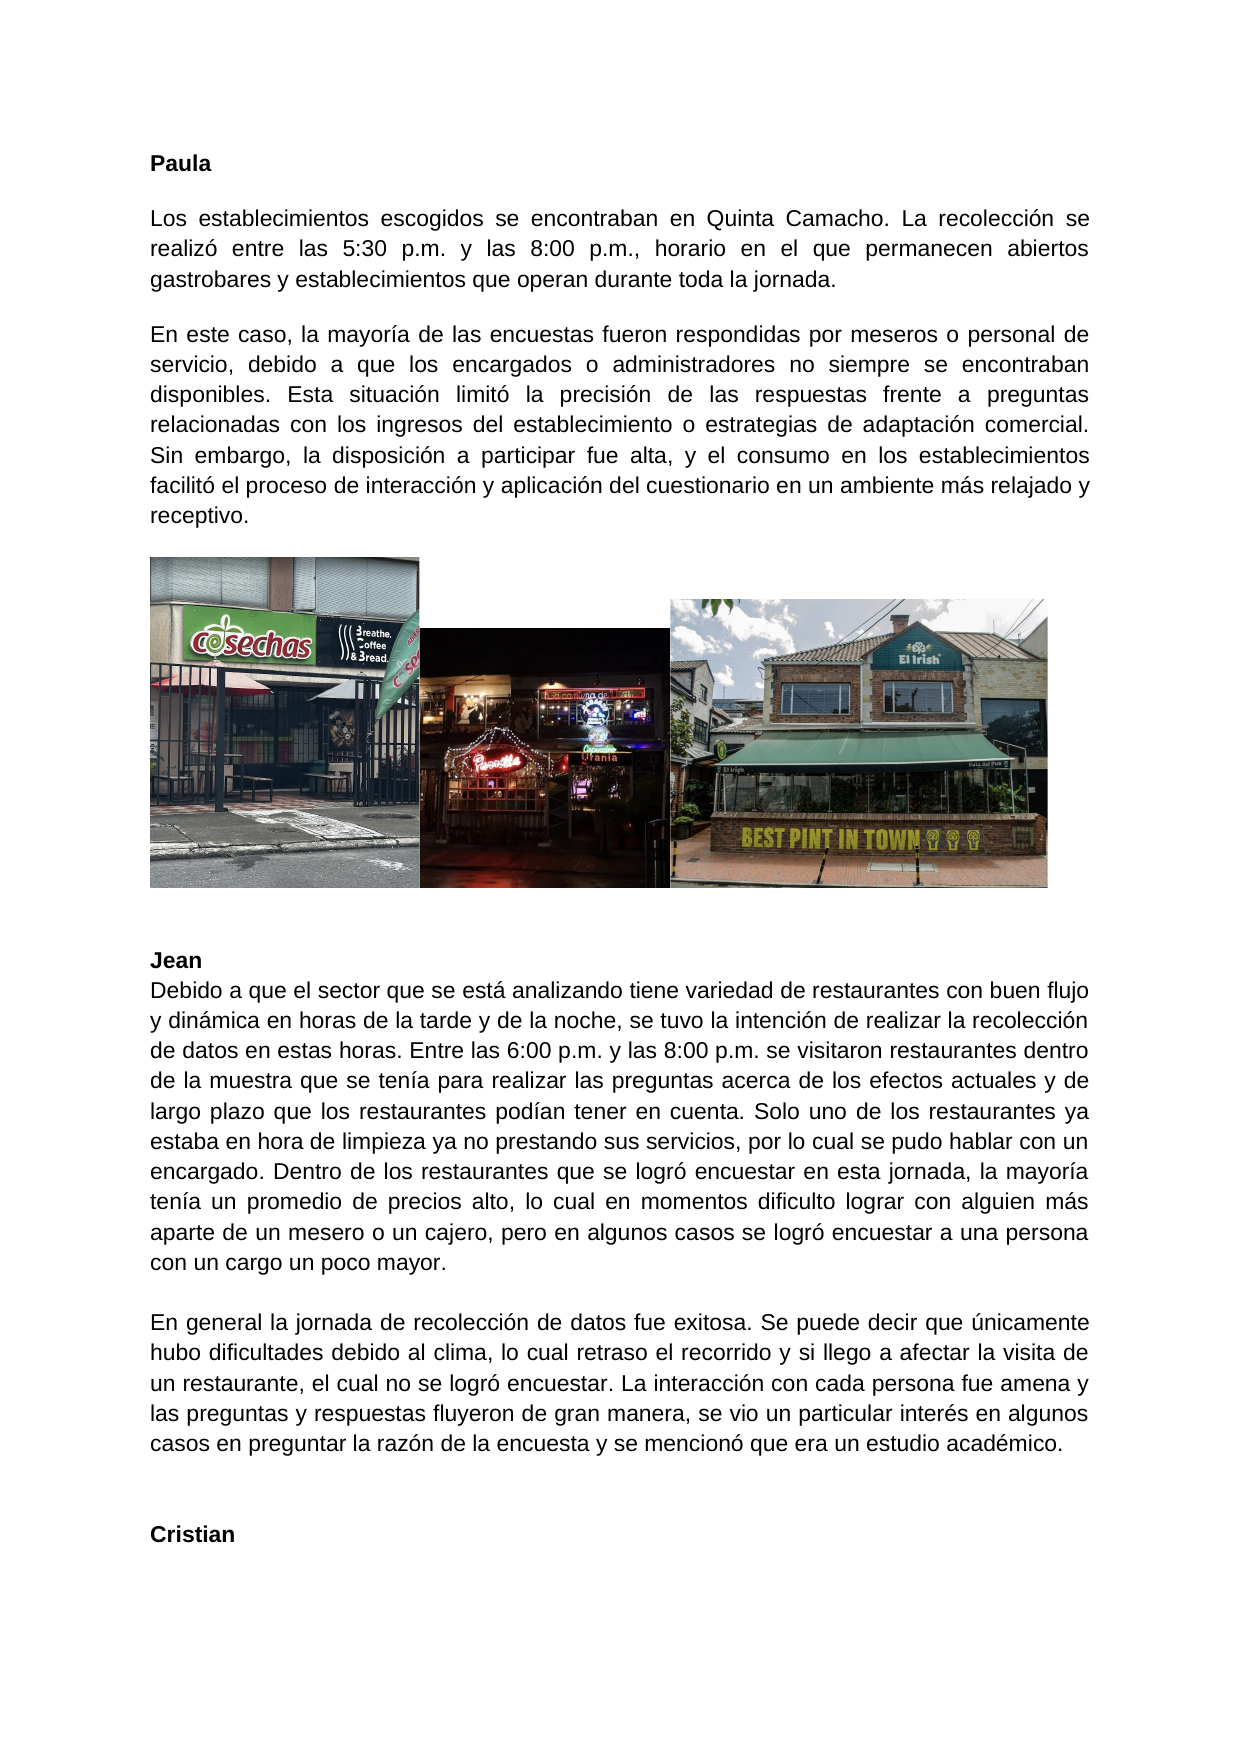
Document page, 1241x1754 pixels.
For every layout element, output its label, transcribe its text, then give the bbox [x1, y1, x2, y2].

text En este caso, la mayoría de las encuestas fueron respondidas por meseros o personal de servicio, debido a que los encargados o administradores no siempre se encontraban disponibles. Esta situación limitó la precisión de las respuestas frente a preguntas relacionadas con los ingresos del establecimiento o estrategias de adaptación comercial. Sin embargo, la disposición a participar fue alta, y el consumo en los establecimientos facilitó el proceso de interacción y aplicación del cuestionario en un ambiente más relajado y receptivo. [150, 321, 1090, 528]
text Los establecimientos escogidos se encontraban en Quinta Camacho. La recolección se realizó entre las 5:30 p.m. y las 8:00 p.m., horario en el que permanecen abiertos gastrobares y establecimientos que operan durante toda la jornada. [150, 205, 1090, 292]
text Jean [150, 947, 1090, 973]
text En general la jornada de recolección de datos fue exitosa. Se puede decir que únicamente hubo dificultades debido al clima, lo cual retraso el recorrido y si llego a afectar la visita de un restaurante, el cual no se logró encuestar. La interacción con cada persona fue amena y las preguntas y respuestas fluyeron de gran manera, se vio un particular interés en algunos casos en preguntar la razón de la encuesta y se mencionó que era un estudio académico. [150, 1309, 1090, 1456]
text Debido a que el sector que se está analizando tiene variedad de restaurantes con buen flujo y dinámica en horas de la tarde y de la noche, se tuvo la intención de realizar la recolección de datos en estas horas. Entre las 6:00 p.m. y las 8:00 p.m. se visitaron restaurantes dentro de la muestra que se tenía para realizar las preguntas acerca de los efectos actuales y de largo plazo que los restaurantes podían tener en cuenta. Solo uno de los restaurantes ya estaba en hora de limpieza ya no prestando sus servicios, por lo cual se pudo hablar con un encargado. Dentro de los restaurantes que se logró encuestar en esta jornada, la mayoría tenía un promedio de precios alto, lo cual en momentos dificulto lograr con alguien más aparte de un mesero o un cajero, pero en algunos casos se logró encuestar a una persona con un cargo un poco mayor. [150, 977, 1090, 1275]
picture [150, 557, 1048, 888]
text Cristian [150, 1521, 1090, 1547]
text Paula [150, 150, 1090, 176]
